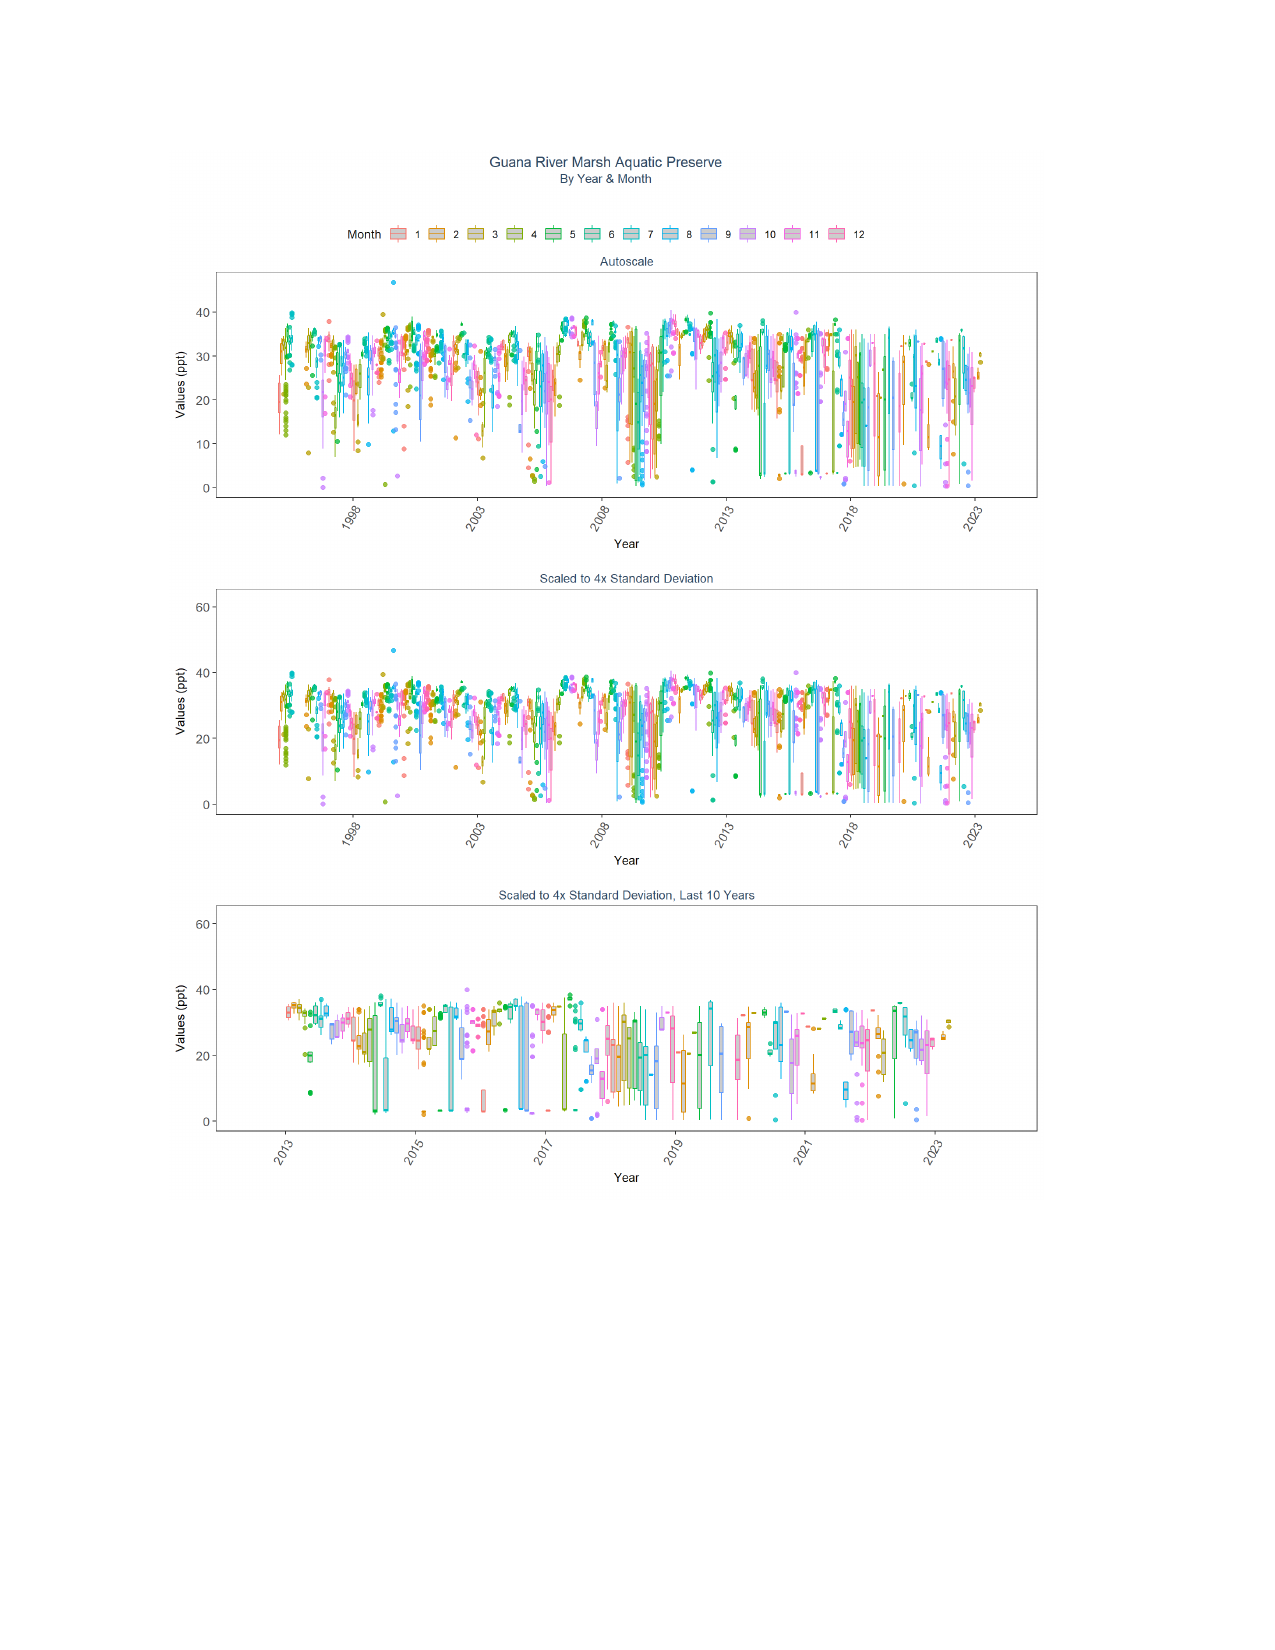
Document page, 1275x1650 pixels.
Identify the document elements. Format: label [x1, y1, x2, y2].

picture [168, 150, 1044, 1200]
